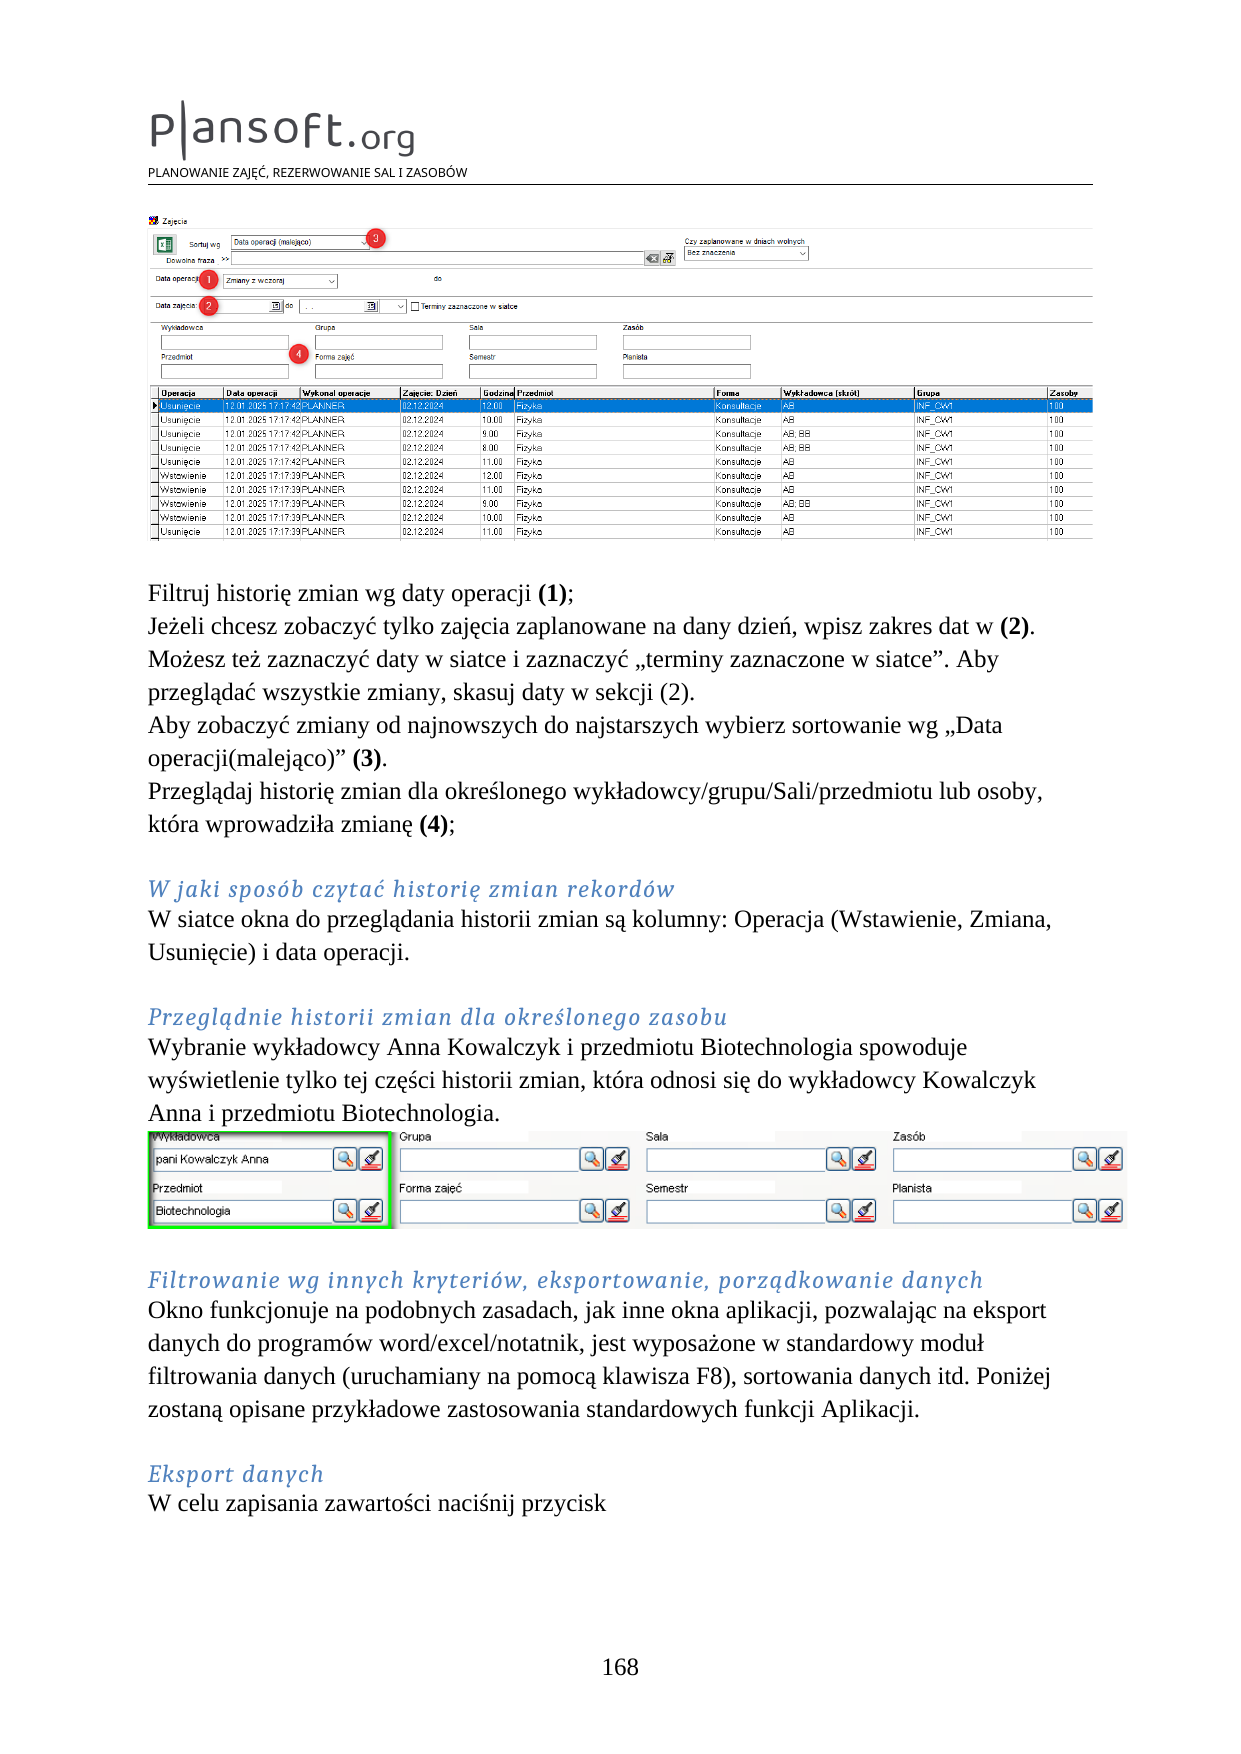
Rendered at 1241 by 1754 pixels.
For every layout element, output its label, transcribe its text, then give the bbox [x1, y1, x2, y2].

subtitle W jaki sposób czytać historię zmian rekordów [148, 875, 1093, 904]
text W siatce okna do przeglądania historii zmian są kolumny: Operacja (Wstawienie, Zmiana, Usunięcie) i data operacji. [148, 904, 1093, 966]
picture [147, 213, 1093, 541]
text Przeglądaj historię zmian dla określonego wykładowcy/grupu/Sali/przedmiotu lub osoby, która wprowadziła zmianę (4); [148, 776, 1093, 838]
subtitle Przeglądnie historii zmian dla określonego zasobu [148, 1003, 1093, 1032]
picture [147, 1131, 1128, 1229]
text Okno funkcjonuje na podobnych zasadach, jak inne okna aplikacji, pozwalając na eksport danych do programów word/excel/notatnik, jest wyposażone w standardowy moduł filtrowania danych (uruchamiany na pomocą klawisza F8), sortowania danych itd. Poniżej zostaną opisane przykładowe zastosowania standardowych funkcji Aplikacji. [148, 1295, 1093, 1422]
text W celu zapisania zawartości naciśnij przycisk [148, 1488, 1093, 1517]
text Wybranie wykładowcy Anna Kowalczyk i przedmiotu Biotechnologia spowoduje wyświetlenie tylko tej części historii zmian, która odnosi się do wykładowcy Kowalczyk Anna i przedmiotu Biotechnologia. [148, 1032, 1093, 1127]
picture [147, 73, 418, 165]
text Jeżeli chcesz zobaczyć tylko zajęcia zaplanowane na dany dzień, wpisz zakres dat w (2). Możesz też zaznaczyć daty w siatce i zaznaczyć „terminy zaznaczone w siatce”. Aby przeglądać wszystkie zmiany, skasuj daty w sekcji (2). [148, 611, 1093, 706]
subtitle Filtrowanie wg innych kryteriów, eksportowanie, porządkowanie danych [148, 1266, 1093, 1295]
subtitle Eksport danych [148, 1460, 1093, 1488]
text Aby zobaczyć zmiany od najnowszych do najstarszych wybierz sortowanie wg „Data operacji(malejąco)” (3). [148, 710, 1093, 772]
text Filtruj historię zmian wg daty operacji (1); [148, 578, 1093, 607]
